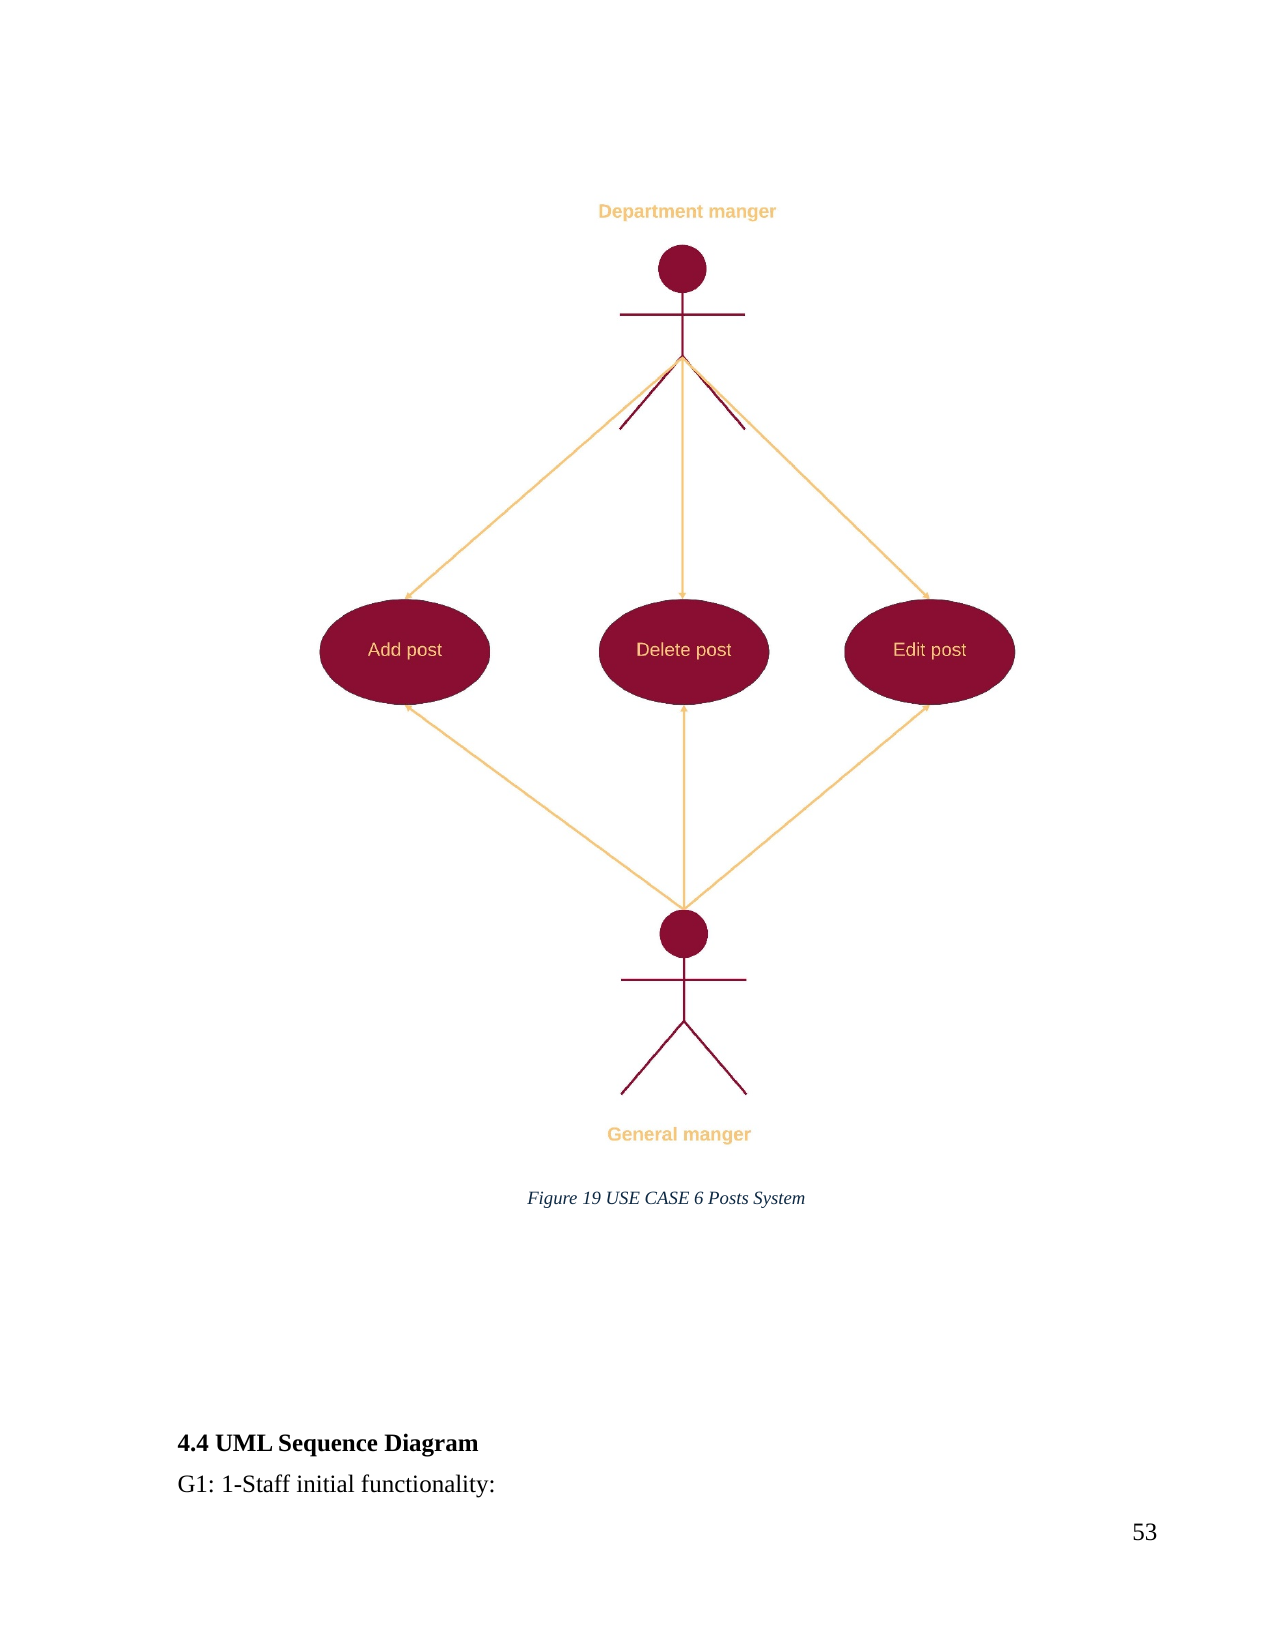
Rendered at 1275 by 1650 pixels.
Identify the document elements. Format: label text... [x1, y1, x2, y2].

text G1: 1-Staff initial functionality: [177, 1469, 1157, 1498]
subtitle 4.4 UML Sequence Diagram [177, 1428, 1157, 1457]
picture [310, 184, 1024, 1166]
